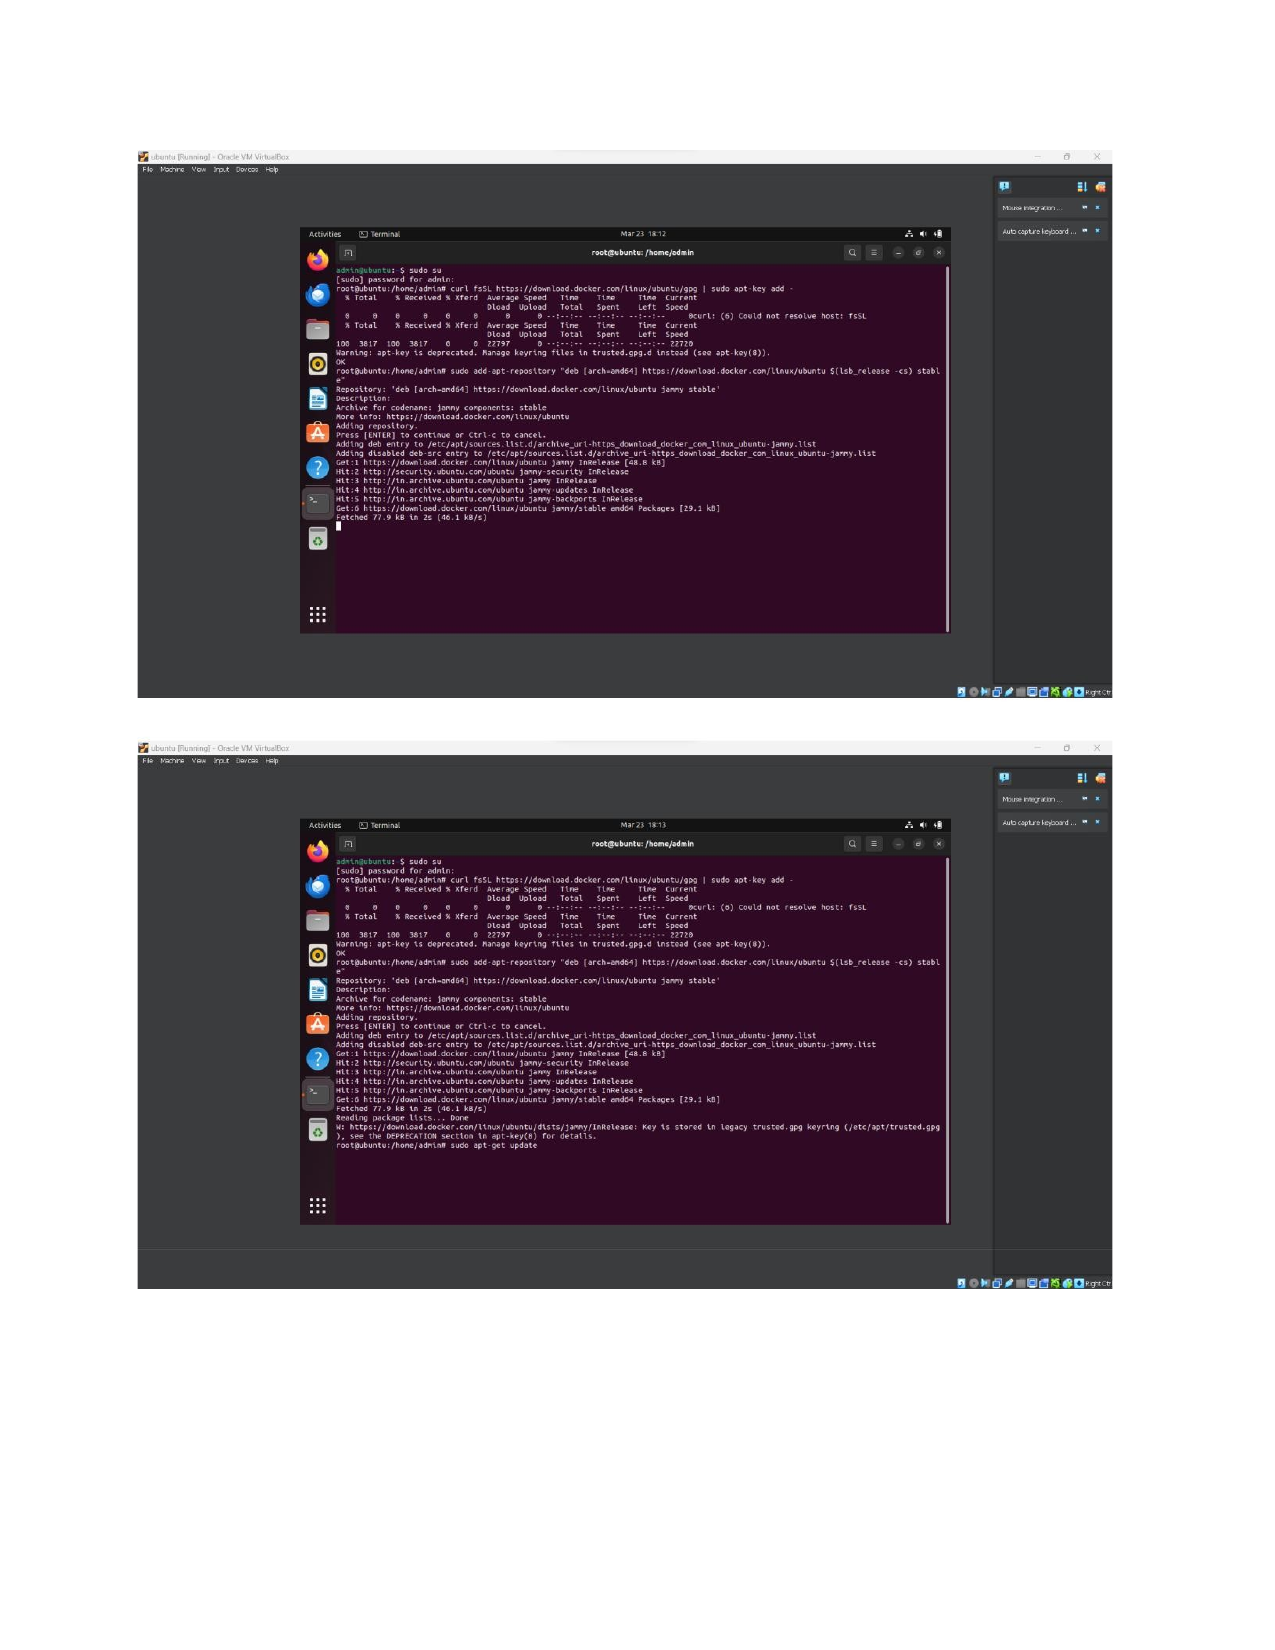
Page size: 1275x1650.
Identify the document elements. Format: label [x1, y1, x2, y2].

picture [137, 150, 1113, 1289]
